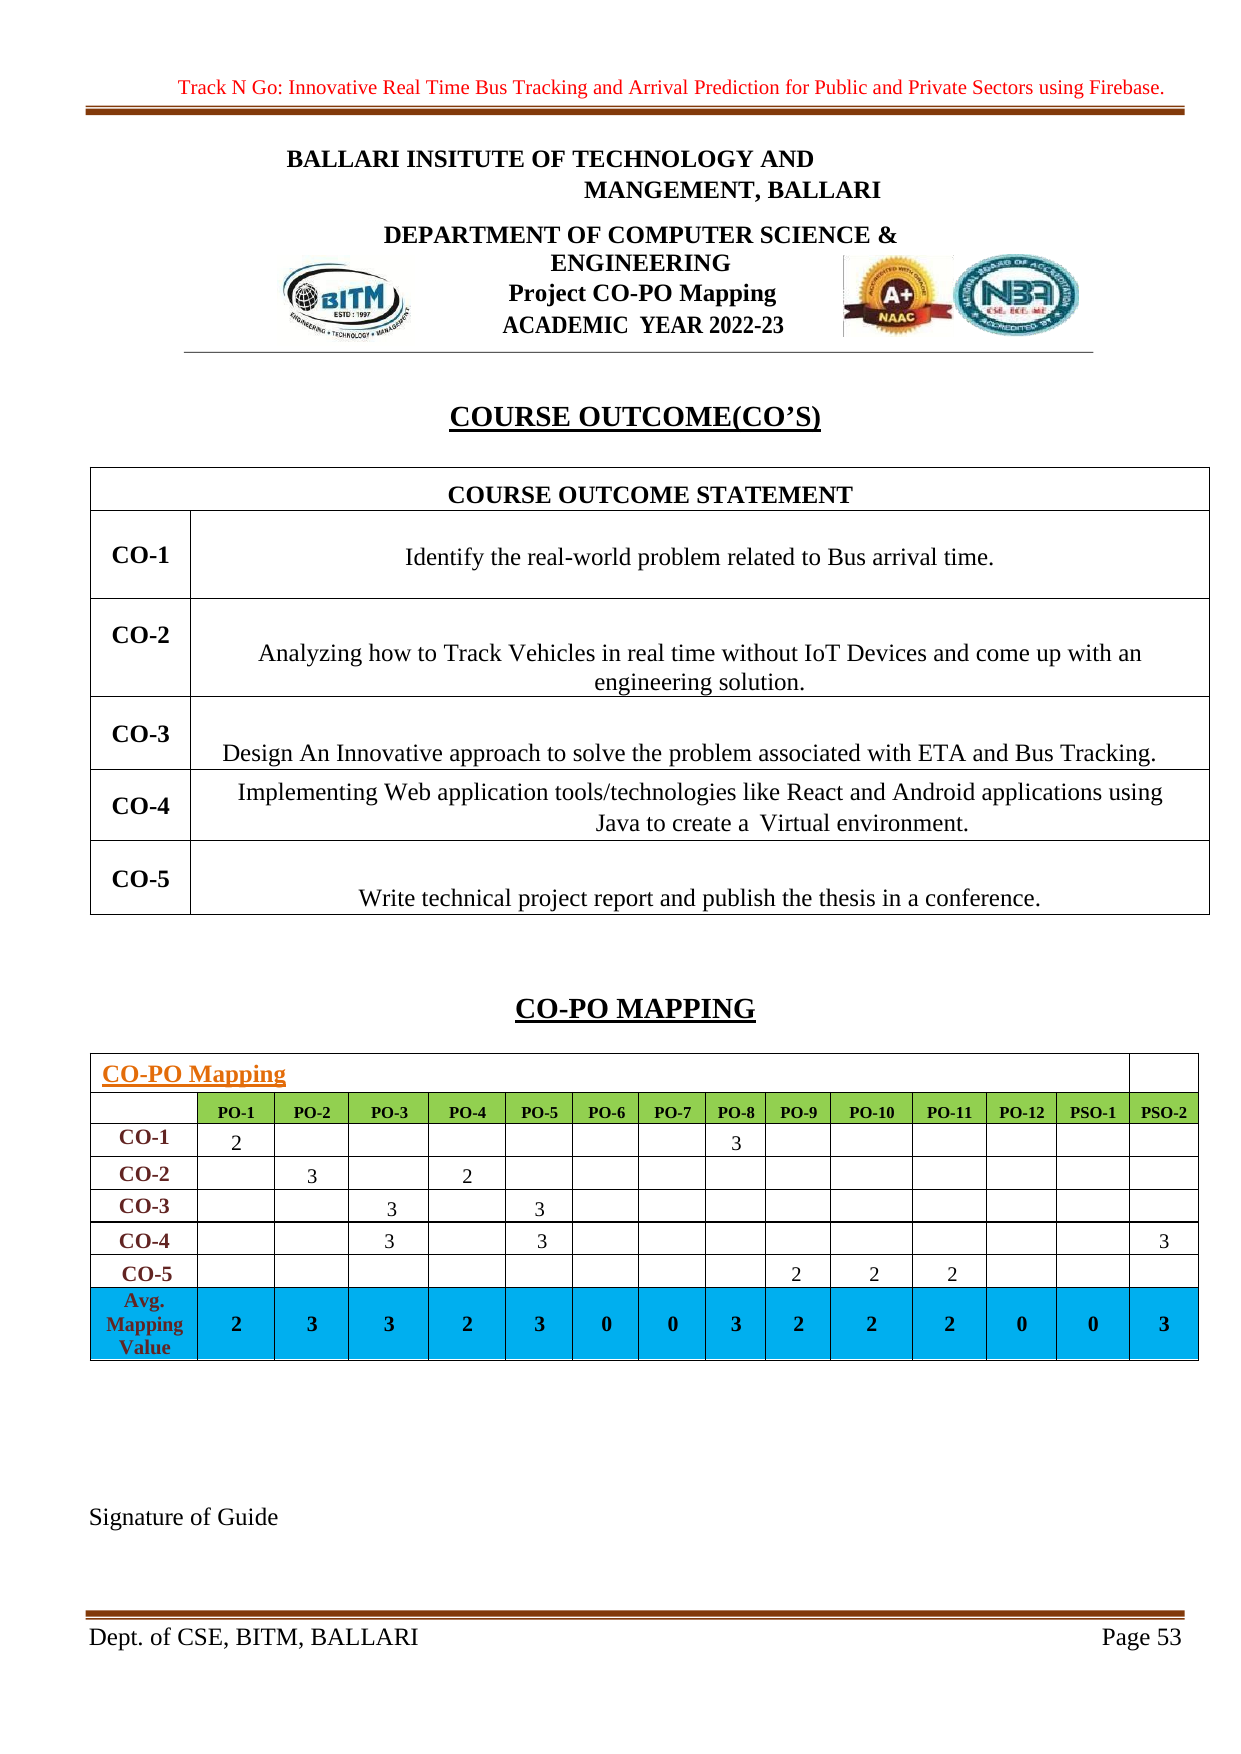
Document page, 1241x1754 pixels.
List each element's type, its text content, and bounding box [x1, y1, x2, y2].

table_cell 3 [349, 1190, 428, 1221]
table_cell 0 [1057, 1288, 1129, 1359]
table_cell Avg. Mapping Value [91, 1288, 197, 1359]
table_cell [831, 1157, 912, 1189]
table_cell [91, 1093, 197, 1123]
table_cell 3 [506, 1223, 572, 1254]
table_cell 3 [1130, 1223, 1198, 1254]
table_cell CO-5 [91, 1255, 197, 1287]
table_cell [1130, 1157, 1198, 1189]
table_cell 3 [706, 1124, 765, 1156]
table_cell PO-12 [987, 1093, 1056, 1123]
table_cell [1057, 1255, 1129, 1287]
table_cell PSO-1 [1057, 1093, 1129, 1123]
table_cell [1057, 1223, 1129, 1254]
table_cell 0 [573, 1288, 638, 1359]
table_cell PO-8 [706, 1093, 765, 1123]
table_cell [275, 1124, 348, 1156]
table_cell [987, 1255, 1056, 1287]
table_cell [573, 1223, 638, 1254]
table_cell [506, 1157, 572, 1189]
table_cell [198, 1223, 274, 1254]
text COURSE OUTCOME(CO’S) [447, 399, 823, 433]
table_cell PO-4 [429, 1093, 505, 1123]
table_cell [1130, 1255, 1198, 1287]
table_cell Identify the real-world problem related to Bus arrival time. [191, 511, 1209, 598]
table_header COURSE OUTCOME STATEMENT [91, 468, 1209, 510]
table_cell 2 [429, 1157, 505, 1189]
table_cell CO-1 [91, 511, 190, 598]
table_cell PO-2 [275, 1093, 348, 1123]
table_cell 2 [766, 1288, 830, 1359]
table_cell [706, 1255, 765, 1287]
table_cell PO-5 [506, 1093, 572, 1123]
table_cell 2 [429, 1288, 505, 1359]
table_cell [349, 1255, 428, 1287]
table_cell [1130, 1124, 1198, 1156]
table_cell [1057, 1124, 1129, 1156]
table_cell [349, 1157, 428, 1189]
table_cell [987, 1223, 1056, 1254]
table_header CO-PO Mapping [91, 1054, 1129, 1092]
table_cell [766, 1223, 830, 1254]
table_cell [987, 1190, 1056, 1221]
table_cell [275, 1255, 348, 1287]
table_cell 0 [987, 1288, 1056, 1359]
table_cell PO-11 [913, 1093, 986, 1123]
table_cell [198, 1190, 274, 1221]
table_cell 3 [506, 1288, 572, 1359]
table_cell 3 [275, 1157, 348, 1189]
table_cell [429, 1223, 505, 1254]
table_cell [913, 1124, 986, 1156]
table_cell 3 [349, 1288, 428, 1359]
table_cell [987, 1124, 1056, 1156]
table_cell 2 [913, 1288, 986, 1359]
table_cell CO-4 [91, 770, 190, 840]
table_cell [506, 1255, 572, 1287]
table_cell CO-5 [91, 841, 190, 914]
table_cell [198, 1157, 274, 1189]
table_cell [275, 1223, 348, 1254]
text BALLARI INSITUTE OF TECHNOLOGY AND MANGEMENT, BALLARI [286, 144, 995, 203]
table_cell [1057, 1190, 1129, 1221]
table_cell PSO-2 [1130, 1093, 1198, 1123]
table_cell [349, 1124, 428, 1156]
table_header [1130, 1054, 1198, 1092]
table_cell CO-3 [91, 1190, 197, 1221]
table_cell [913, 1190, 986, 1221]
table_cell [573, 1157, 638, 1189]
table_cell CO-4 [91, 1223, 197, 1254]
table_cell PO-6 [573, 1093, 638, 1123]
table_cell [1057, 1157, 1129, 1189]
table_cell PO-10 [831, 1093, 912, 1123]
table_cell [429, 1190, 505, 1221]
table_cell [573, 1190, 638, 1221]
table_cell PO-9 [766, 1093, 830, 1123]
table_cell CO-2 [91, 1157, 197, 1189]
table_cell [831, 1124, 912, 1156]
table_cell [766, 1124, 830, 1156]
table_cell [706, 1223, 765, 1254]
table_cell Write technical project report and publish the thesis in a conference. [191, 841, 1209, 914]
table_cell 3 [706, 1288, 765, 1359]
table_cell [706, 1190, 765, 1221]
table_cell [506, 1124, 572, 1156]
table_cell [639, 1124, 705, 1156]
table_cell 2 [831, 1288, 912, 1359]
table_cell [913, 1157, 986, 1189]
table_cell 2 [831, 1255, 912, 1287]
table_cell [275, 1190, 348, 1221]
table_cell PO-3 [349, 1093, 428, 1123]
table_cell Implementing Web application tools/technologies like React and Android applications using Java to create a Virtual environment. [191, 770, 1209, 840]
table_cell 3 [506, 1190, 572, 1221]
table_cell [429, 1255, 505, 1287]
table_cell [706, 1157, 765, 1189]
table_cell 2 [198, 1288, 274, 1359]
table_cell [766, 1157, 830, 1189]
table_cell 3 [275, 1288, 348, 1359]
picture [277, 255, 415, 346]
table_cell [573, 1124, 638, 1156]
text CO-PO MAPPING [447, 991, 823, 1024]
table_cell [831, 1190, 912, 1221]
table_cell [831, 1223, 912, 1254]
table_cell 3 [349, 1223, 428, 1254]
table_cell [766, 1190, 830, 1221]
table_cell CO-2 [91, 599, 190, 696]
table_cell [198, 1255, 274, 1287]
table_cell 0 [639, 1288, 705, 1359]
table_cell 3 [1130, 1288, 1198, 1359]
table_cell 2 [913, 1255, 986, 1287]
table_cell 2 [198, 1124, 274, 1156]
table_cell [913, 1223, 986, 1254]
table_cell [639, 1223, 705, 1254]
table_cell PO-7 [639, 1093, 705, 1123]
text Signature of Guide [89, 1502, 1221, 1531]
picture [843, 254, 1079, 337]
table_cell [429, 1124, 505, 1156]
table_cell [1130, 1190, 1198, 1221]
table_cell Analyzing how to Track Vehicles in real time without IoT Devices and come up with an engineering solution. [191, 599, 1209, 696]
table_cell Design An Innovative approach to solve the problem associated with ETA and Bus Tracking. [191, 697, 1209, 769]
table_cell [987, 1157, 1056, 1189]
table_cell PO-1 [198, 1093, 274, 1123]
table_cell [639, 1255, 705, 1287]
table_cell 2 [766, 1255, 830, 1287]
table_cell [639, 1157, 705, 1189]
table_cell [639, 1190, 705, 1221]
table_cell CO-3 [91, 697, 190, 769]
table_cell [573, 1255, 638, 1287]
table_cell CO-1 [91, 1124, 197, 1156]
